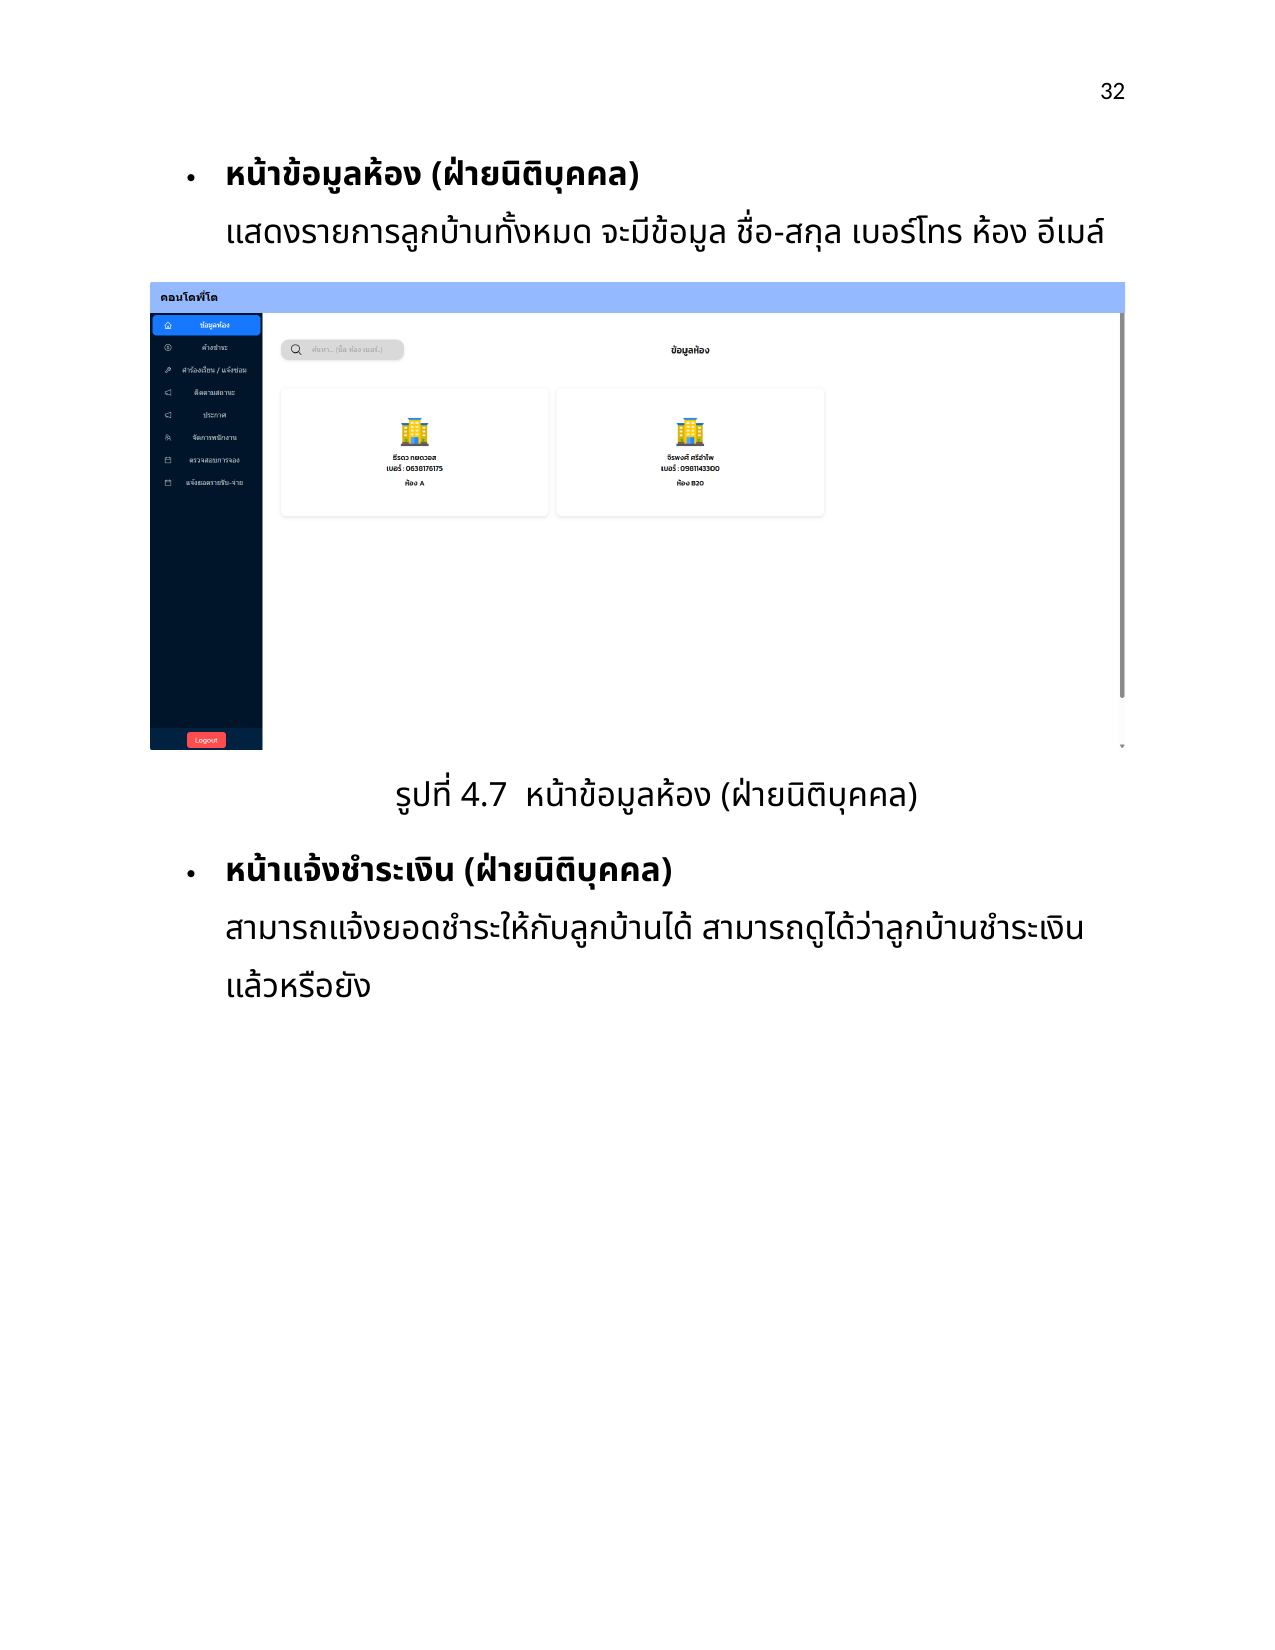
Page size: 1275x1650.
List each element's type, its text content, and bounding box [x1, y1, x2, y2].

list หน้าแจ้งชำระเงิน (ฝ่ายนิติบุคคล) สามารถแจ้งยอดชำระให้กับลูกบ้านได้ สามารถดูได้ว่าลูกบ้านชำระเงินแล้วหรือยัง [187, 846, 1125, 1012]
list หน้าข้อมูลห้อง (ฝ่ายนิติบุคคล) แสดงรายการลูกบ้านทั้งหมด จะมีข้อมูล ชื่อ-สกุล เบอร์โทร ห้อง อีเมล์ [187, 150, 1125, 259]
text รูปที่ 4.7 หน้าข้อมูลห้อง (ฝ่ายนิติบุคคล) [187, 771, 1125, 822]
picture [150, 282, 1125, 750]
